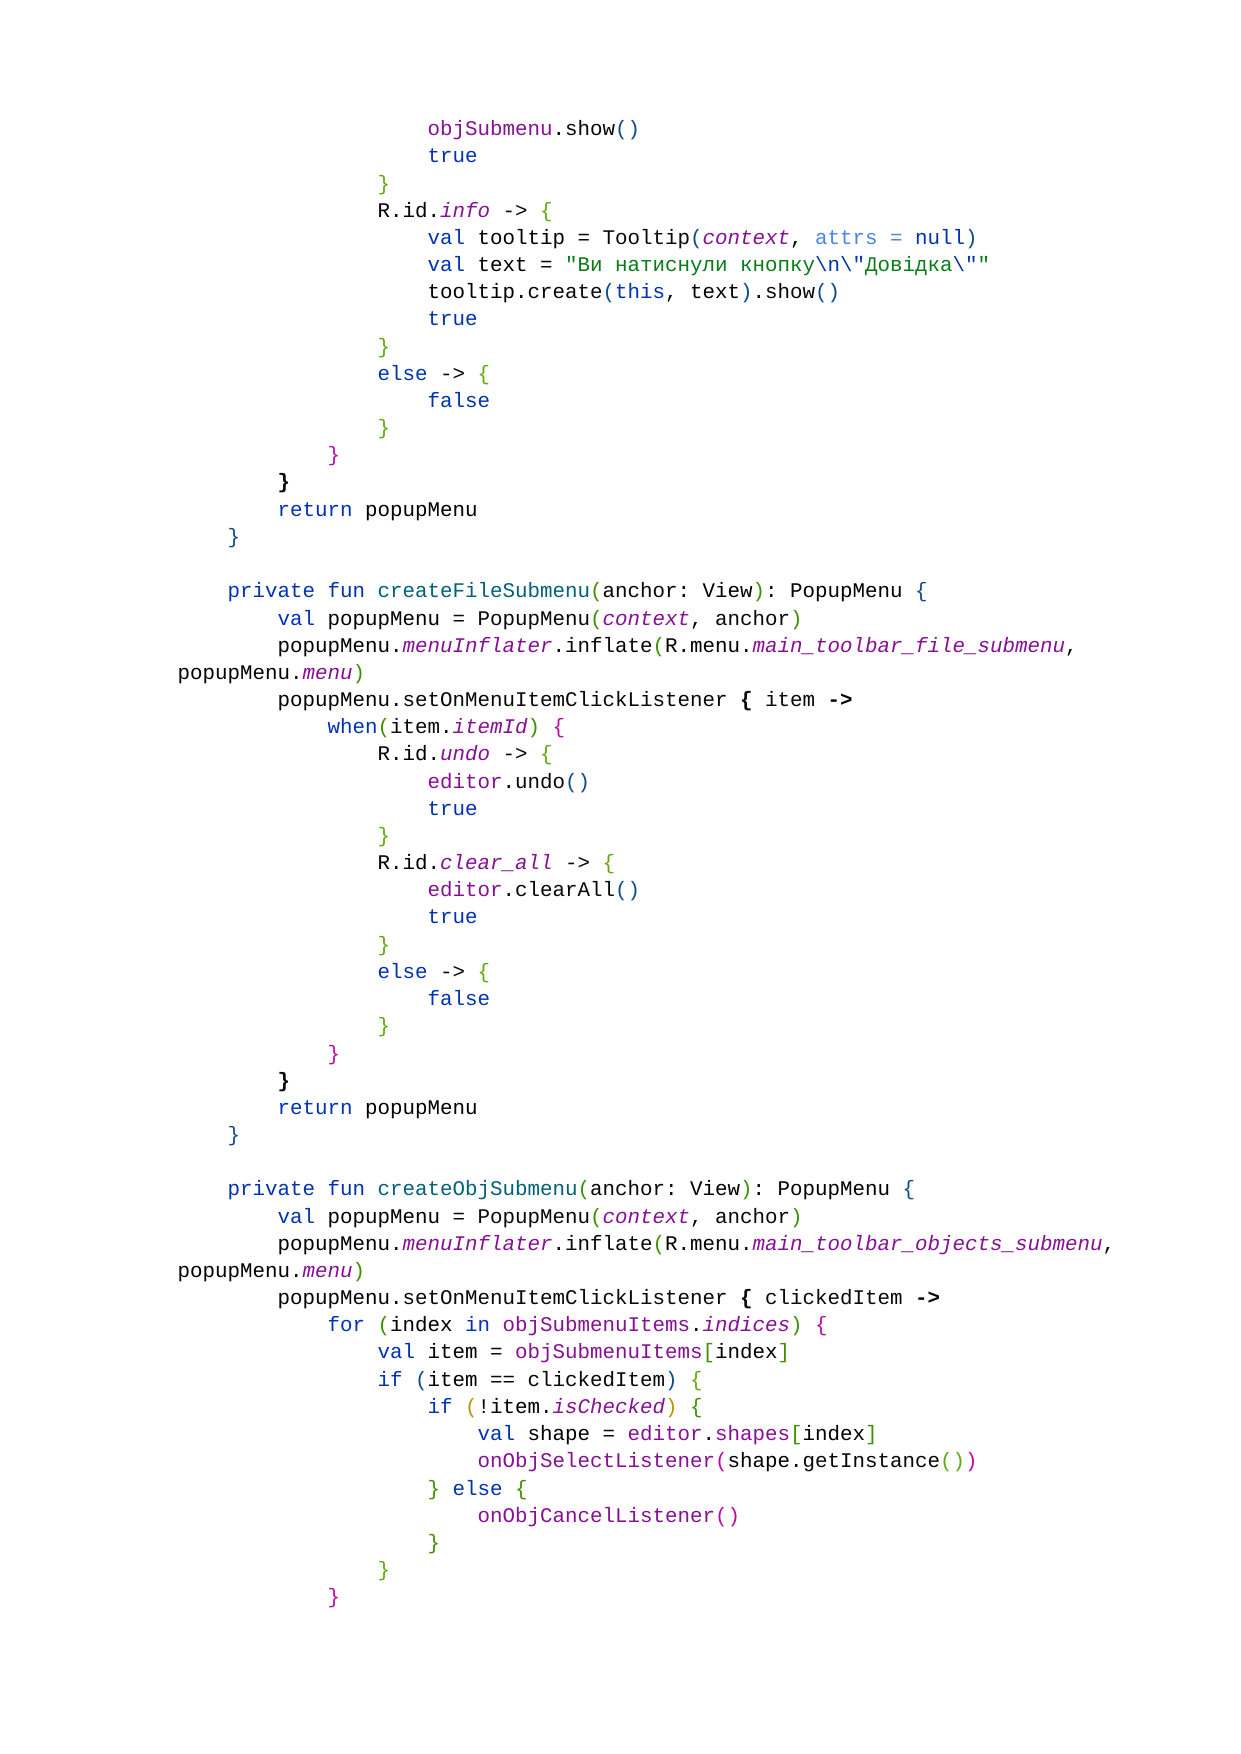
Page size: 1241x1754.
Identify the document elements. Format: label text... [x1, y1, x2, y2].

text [177, 118, 1152, 549]
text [177, 1151, 1152, 1610]
text private fun createFileSubmenu(anchor: View): PopupMenu { val popupMenu = PopupMenu(context, anchor) popupMenu.menuInflater.inflate(R.menu.main_toolbar_file_submenu, popupMenu.menu) popupMenu.setOnMenuItemClickListener { item -> when(item.itemId) { R.id.undo -> { editor.undo() true } R.id.clear_all -> { editor.clearAll() true } else -> { false } } } return popupMenu } [177, 553, 1152, 1148]
